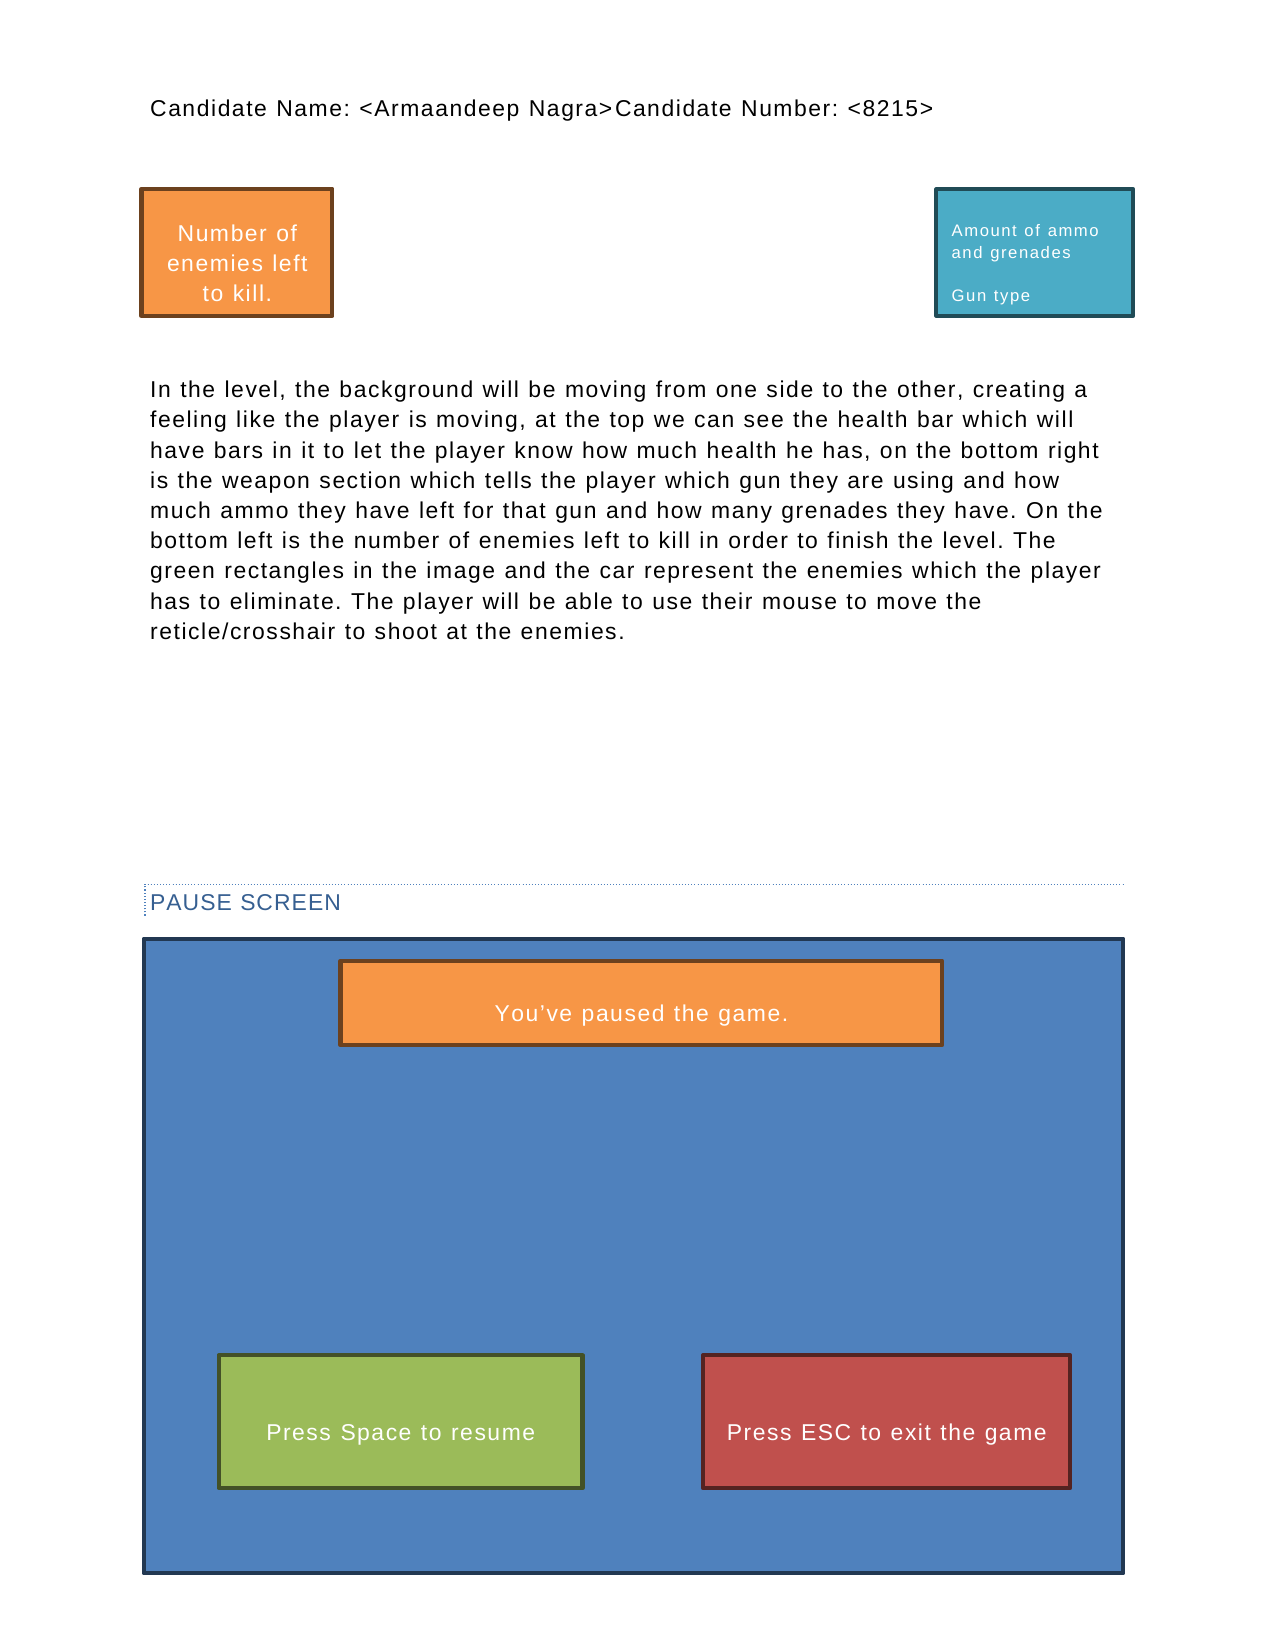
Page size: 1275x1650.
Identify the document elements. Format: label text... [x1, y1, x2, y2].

subtitle Pause Screen [144, 883, 1125, 916]
text In the level, the background will be moving from one side to the other, creating a feeling like the player is moving, at the top we can see the health bar which will have bars in it to let the player know how much health he has, on the bottom right is the weapon section which tells the player which gun they are using and how much ammo they have left for that gun and how many grenades they have. On the bottom left is the number of enemies left to kill in order to finish the level. The green rectangles in the image and the car represent the enemies which the player has to eliminate. The player will be able to use their mouse to move the reticle/crosshair to shoot at the enemies. [150, 376, 1125, 644]
